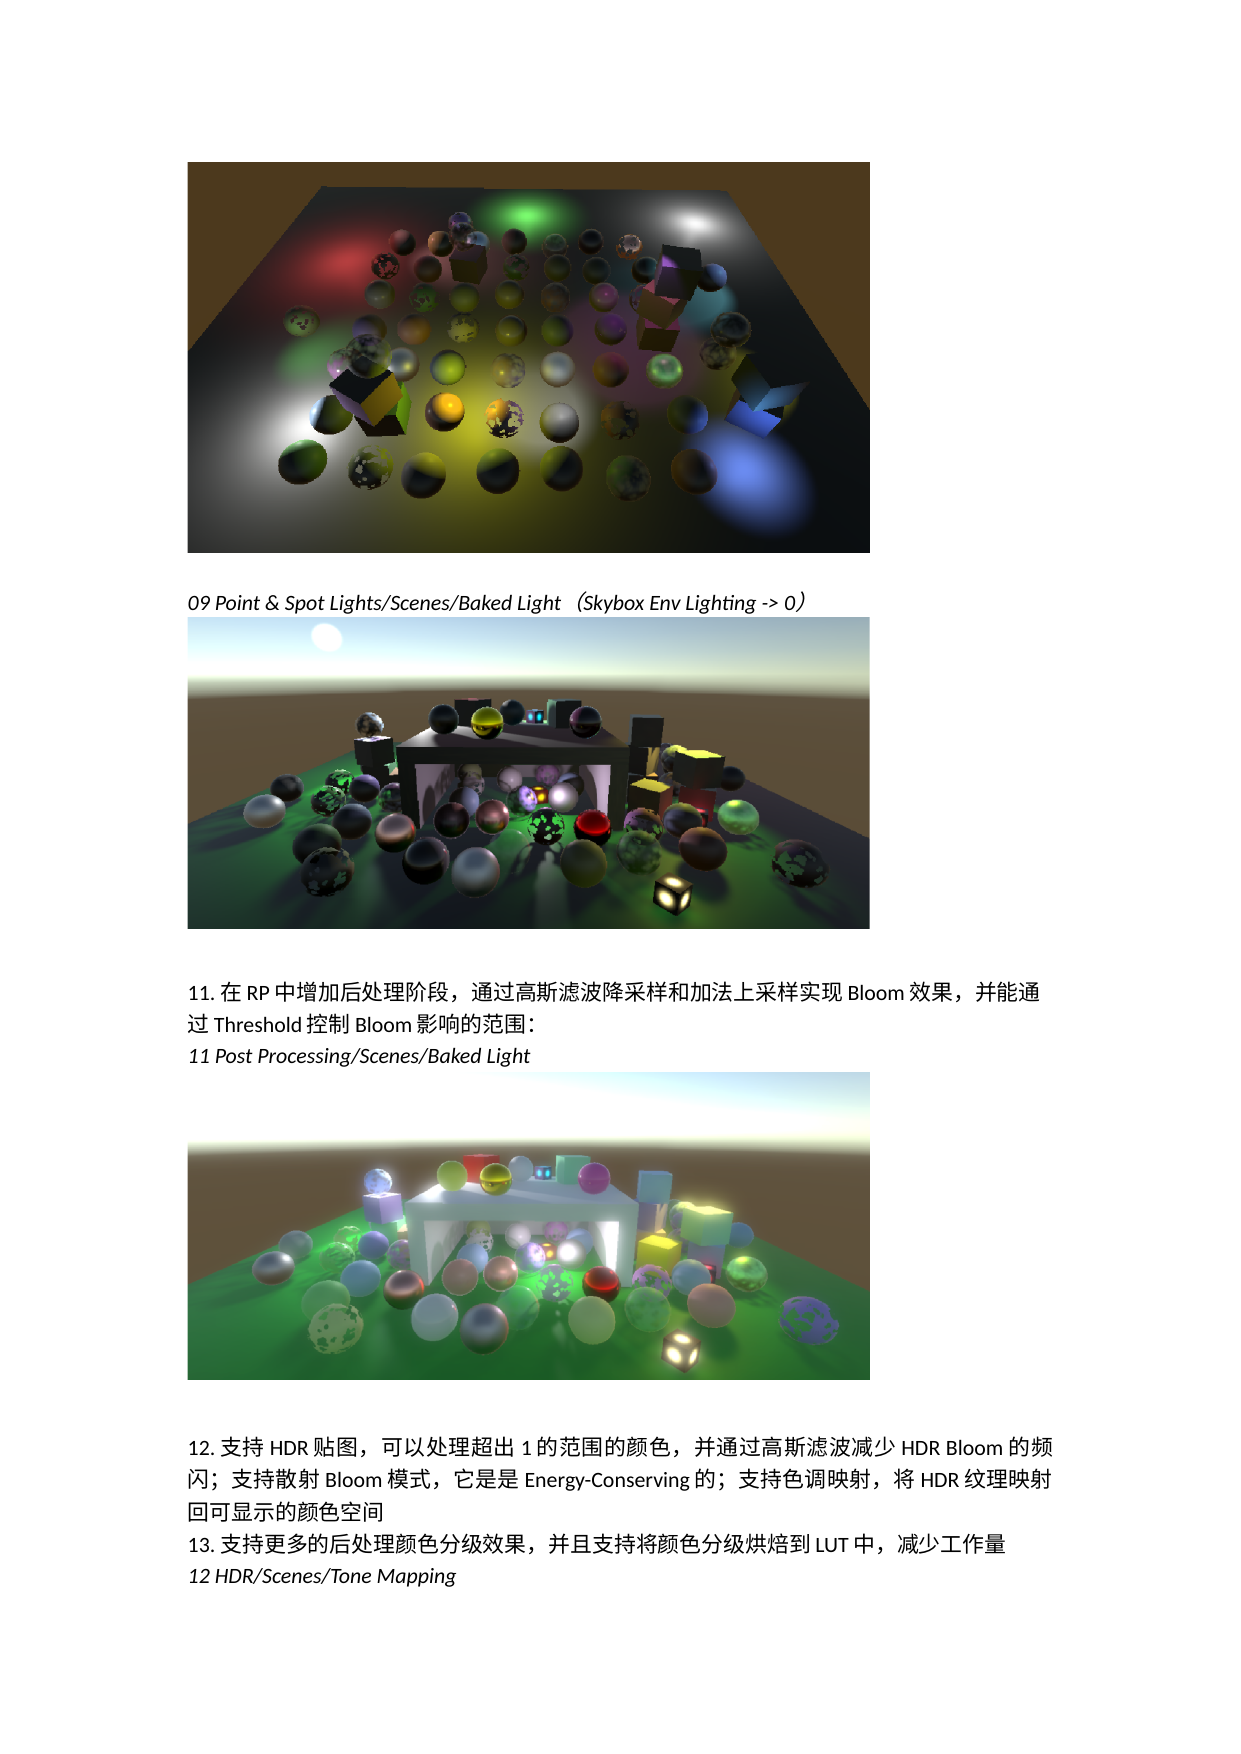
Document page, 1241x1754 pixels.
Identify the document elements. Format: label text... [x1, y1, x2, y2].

text 09 Point & Spot Lights/Scenes/Baked Light（Skybox Env Lighting -> 0） [187, 584, 1053, 617]
picture [187, 617, 870, 929]
list 支持更多的后处理颜色分级效果，并且支持将颜色分级烘焙到LUT中，减少工作量 [187, 1527, 1053, 1559]
picture [187, 1072, 870, 1380]
list 支持HDR贴图，可以处理超出1的范围的颜色，并通过高斯滤波减少HDR Bloom的频闪；支持散射Bloom模式，它是是Energy-Conserving的；支持色调映射，将HDR纹理映射回可显示的颜色空间 [187, 1429, 1053, 1527]
text 12 HDR/Scenes/Tone Mapping [187, 1559, 1053, 1592]
text 11 Post Processing/Scenes/Baked Light [187, 1039, 1053, 1072]
list 在RP中增加后处理阶段，通过高斯滤波降采样和加法上采样实现Bloom效果，并能通过Threshold控制Bloom影响的范围： [187, 974, 1053, 1039]
picture [187, 162, 870, 553]
